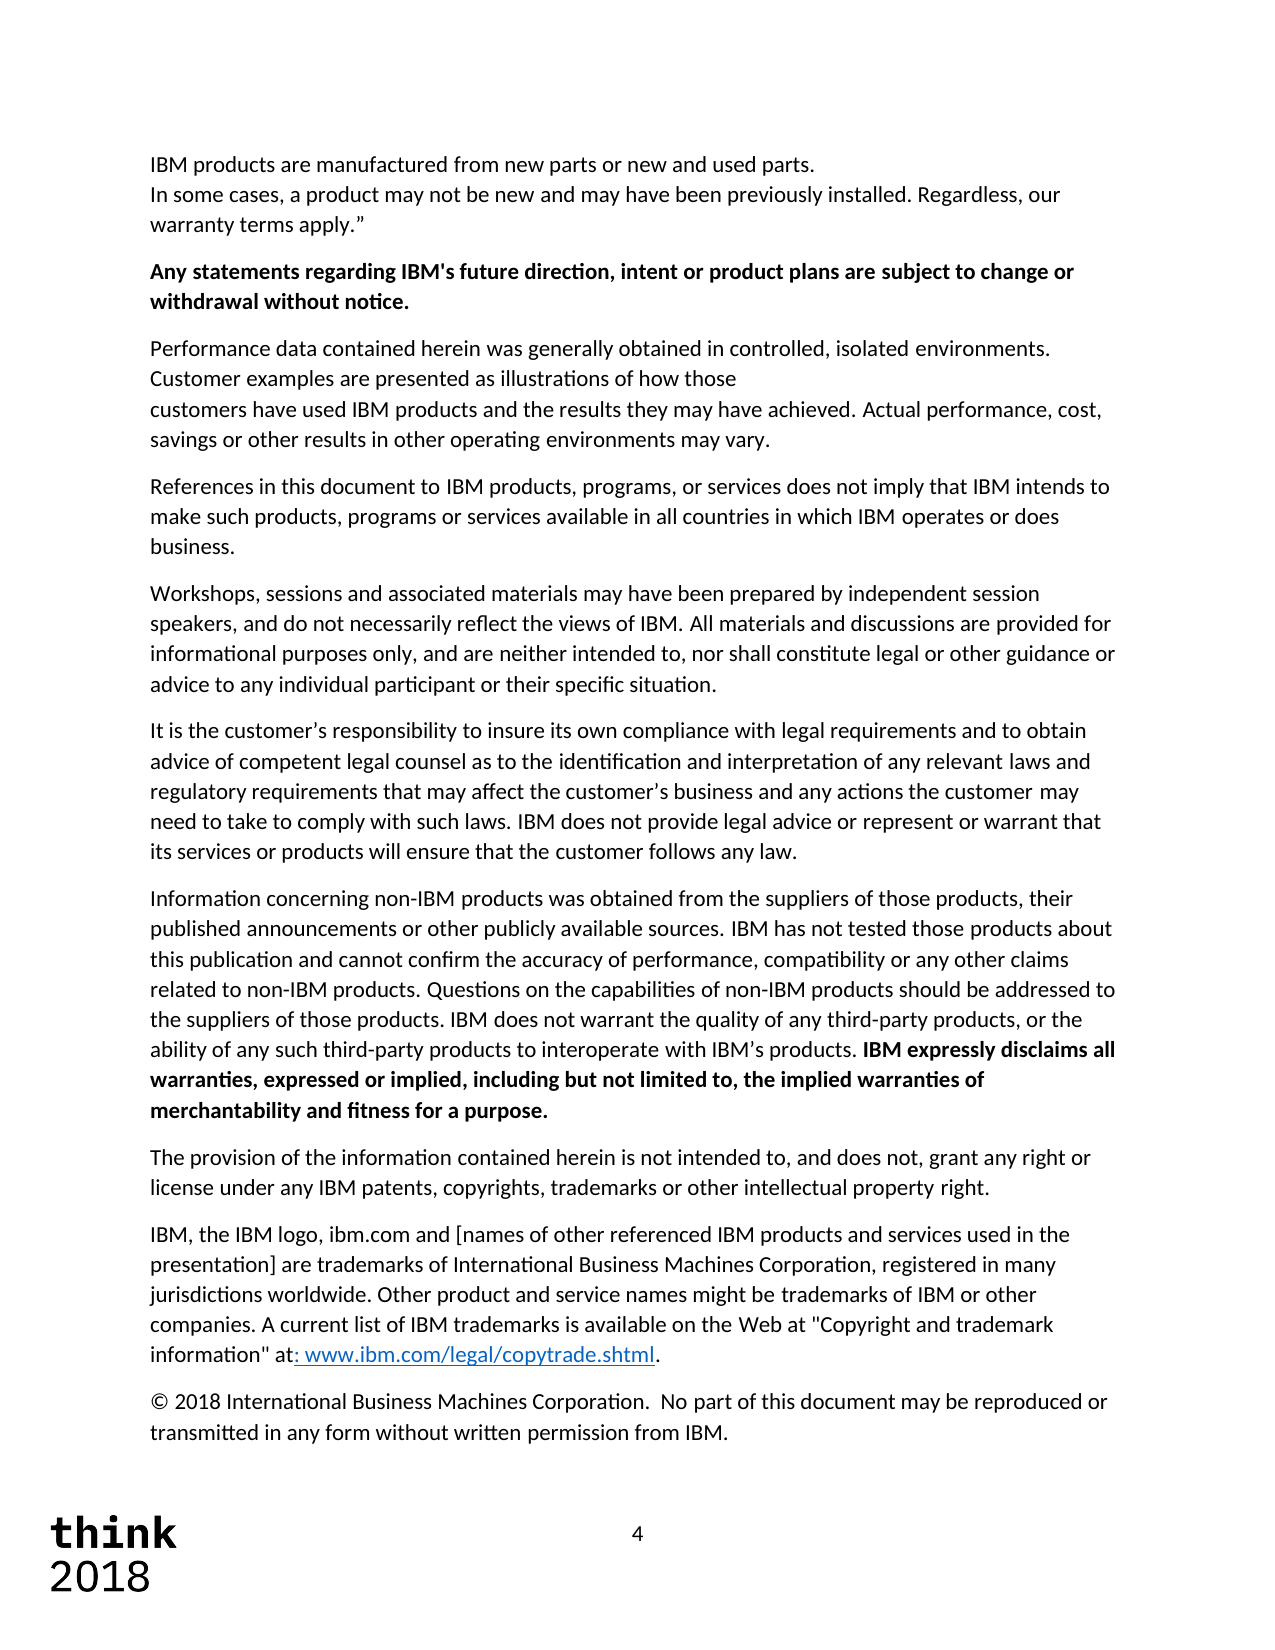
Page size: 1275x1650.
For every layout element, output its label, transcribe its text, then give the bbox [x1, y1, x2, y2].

text Workshops, sessions and associated materials may have been prepared by independent session speakers, and do not necessarily reflect the views of IBM. All materials and discussions are provided for informational purposes only, and are neither intended to, nor shall constitute legal or other guidance or advice to any individual participant or their specific situation. [150, 579, 1125, 698]
text IBM, the IBM logo, ibm.com and [names of other referenced IBM products and services used in the presentation] are trademarks of International Business Machines Corporation, registered in many jurisdictions worldwide. Other product and service names might be trademarks of IBM or other companies. A current list of IBM trademarks is available on the Web at "Copyright and trademark information" at: www.ibm.com/legal/copytrade.shtml. [150, 1220, 1125, 1369]
text IBM products are manufactured from new parts or new and used parts. In some cases, a product may not be new and may have been previously installed. Regardless, our warranty terms apply.” [150, 150, 1125, 238]
text Performance data contained herein was generally obtained in controlled, isolated environments. Customer examples are presented as illustrations of how those customers have used IBM products and the results they may have achieved. Actual performance, cost, savings or other results in other operating environments may vary. [150, 334, 1125, 453]
text Any statements regarding IBM's future direction, intent or product plans are subject to change or withdrawal without notice. [150, 257, 1125, 316]
text It is the customer’s responsibility to insure its own compliance with legal requirements and to obtain advice of competent legal counsel as to the identification and interpretation of any relevant laws and regulatory requirements that may affect the customer’s business and any actions the customer may need to take to comply with such laws. IBM does not provide legal advice or represent or warrant that its services or products will ensure that the customer follows any law. [150, 717, 1125, 866]
text References in this document to IBM products, programs, or services does not imply that IBM intends to make such products, programs or services available in all countries in which IBM operates or does business. [150, 472, 1125, 560]
picture [50, 1515, 177, 1592]
text The provision of the information contained herein is not intended to, and does not, grant any right or license under any IBM patents, copyrights, trademarks or other intellectual property right. [150, 1143, 1125, 1201]
text © 2018 International Business Machines Corporation. No part of this document may be reproduced or transmitted in any form without written permission from IBM. [150, 1387, 1125, 1446]
text Information concerning non-IBM products was obtained from the suppliers of those products, their published announcements or other publicly available sources. IBM has not tested those products about this publication and cannot confirm the accuracy of performance, compatibility or any other claims related to non-IBM products. Questions on the capabilities of non-IBM products should be addressed to the suppliers of those products. IBM does not warrant the quality of any third-party products, or the ability of any such third-party products to interoperate with IBM’s products. IBM expressly disclaims all warranties, expressed or implied, including but not limited to, the implied warranties of merchantability and fitness for a purpose. [150, 884, 1125, 1124]
